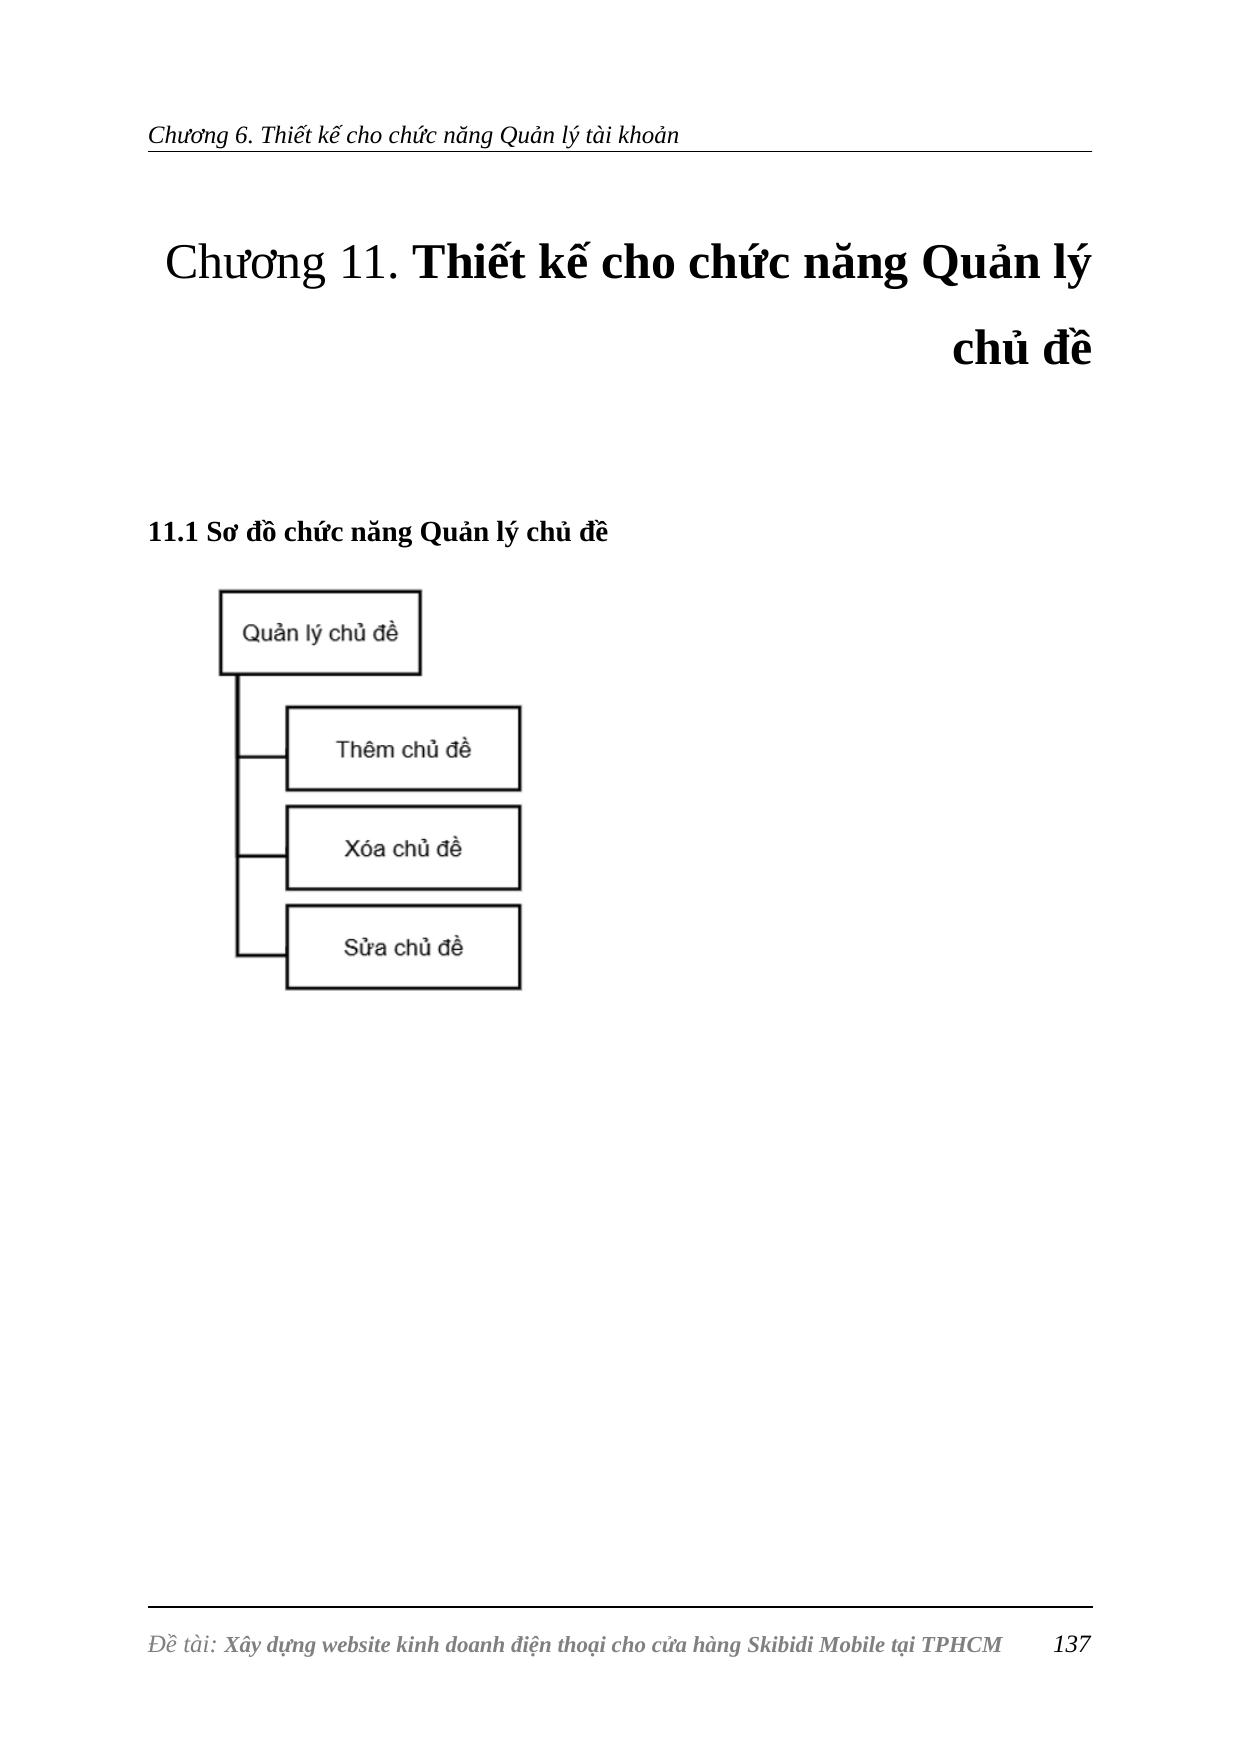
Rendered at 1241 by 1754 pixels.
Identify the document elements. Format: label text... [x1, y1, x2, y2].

subtitle Sơ đồ chức năng Quản lý chủ đề [148, 504, 1092, 550]
subtitle Thiết kế cho chức năng Quản lý chủ đề [148, 232, 1092, 376]
picture [206, 575, 537, 1002]
